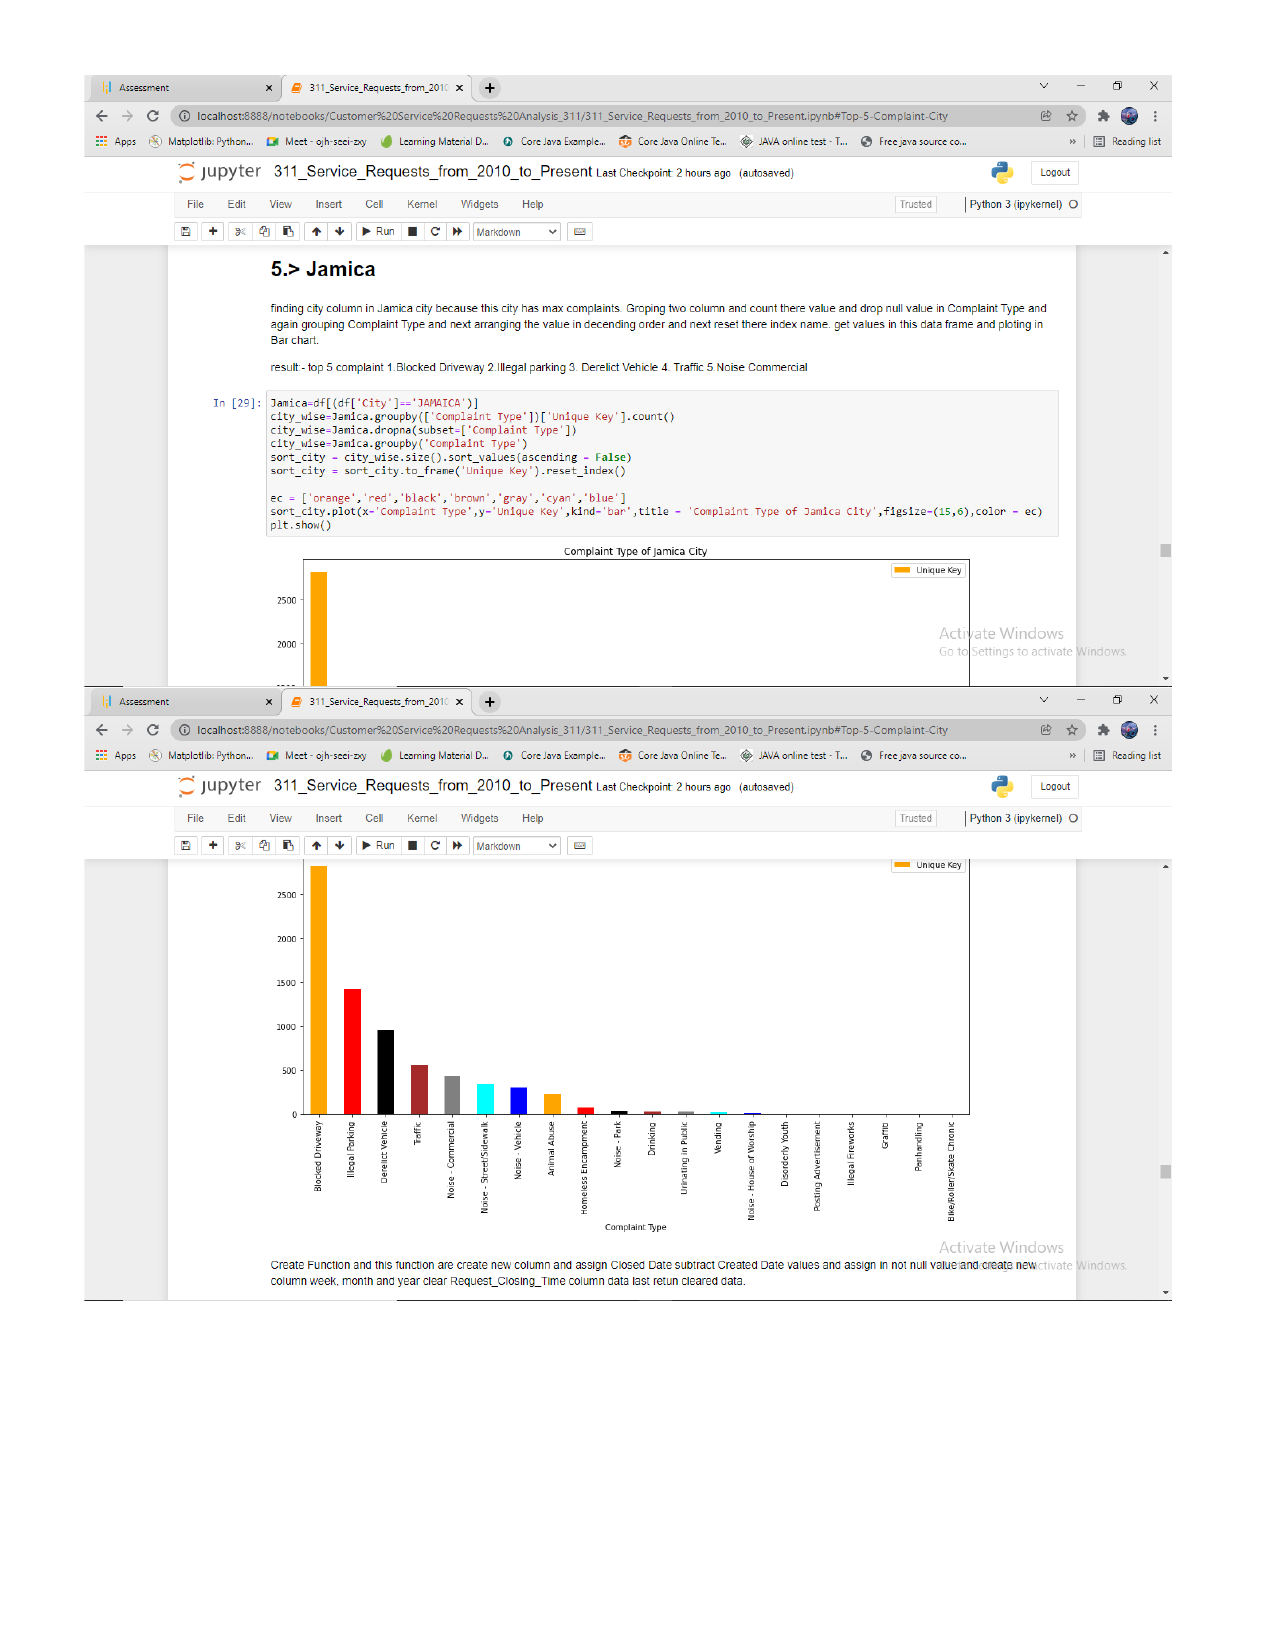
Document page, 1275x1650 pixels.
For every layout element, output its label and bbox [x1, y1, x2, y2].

picture [84, 75, 1172, 687]
picture [84, 688, 1172, 1301]
